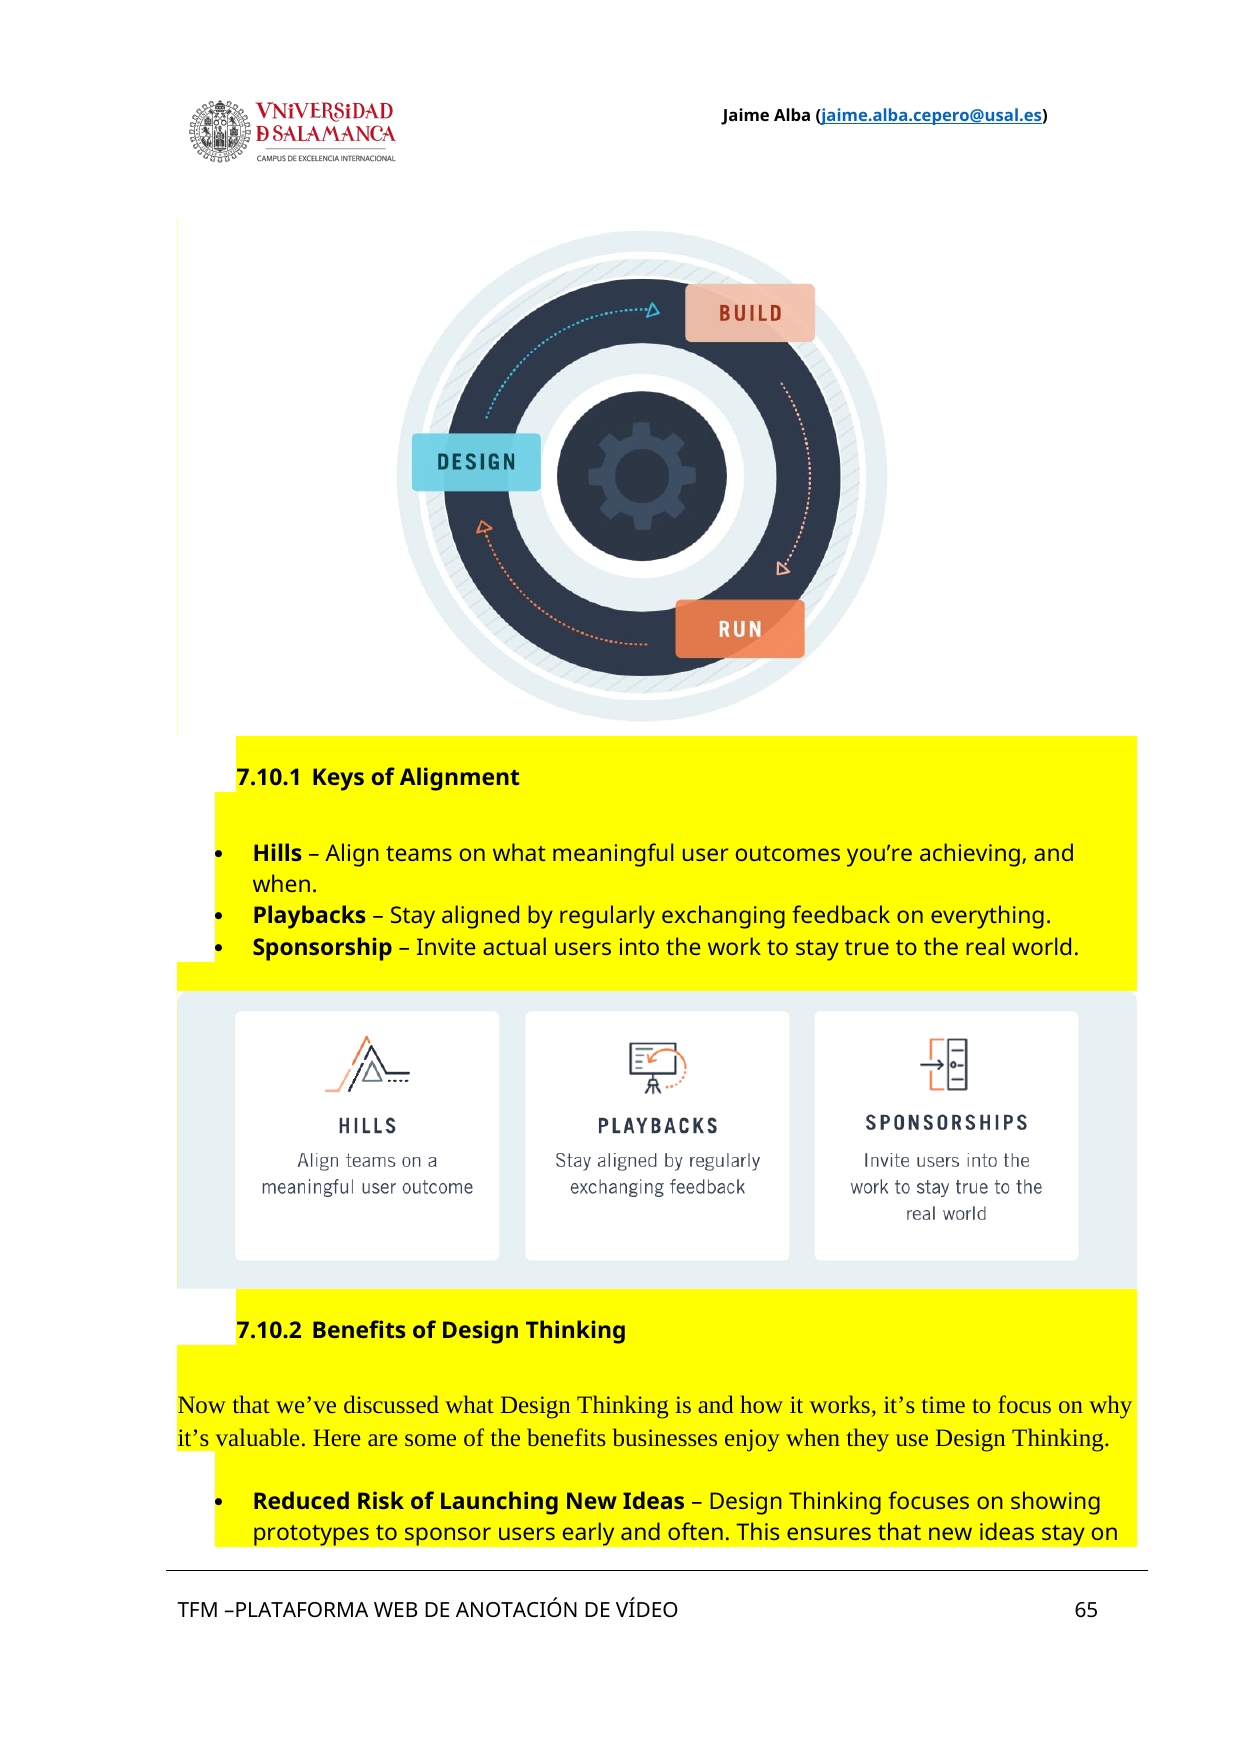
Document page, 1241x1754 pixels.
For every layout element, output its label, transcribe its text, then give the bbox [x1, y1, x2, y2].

list Playbacks – Stay aligned by regularly exchanging feedback on everything. [215, 899, 1137, 931]
text Now that we’ve discussed what Design Thinking is and how it works, it’s time to focus on why it’s valuable. Here are some of the benefits businesses enjoy when they use Design Thinking. [177, 1390, 1137, 1451]
list Hills – Align teams on what meaningful user outcomes you’re achieving, and when. [215, 837, 1137, 899]
subtitle Benefits of Design Thinking [236, 1314, 1137, 1345]
picture [177, 219, 1137, 736]
list Sponsorship – Invite actual users into the work to stay true to the real world. [215, 931, 1137, 962]
picture [188, 99, 397, 163]
picture [177, 991, 1137, 1289]
subtitle Keys of Alignment [236, 761, 1137, 792]
